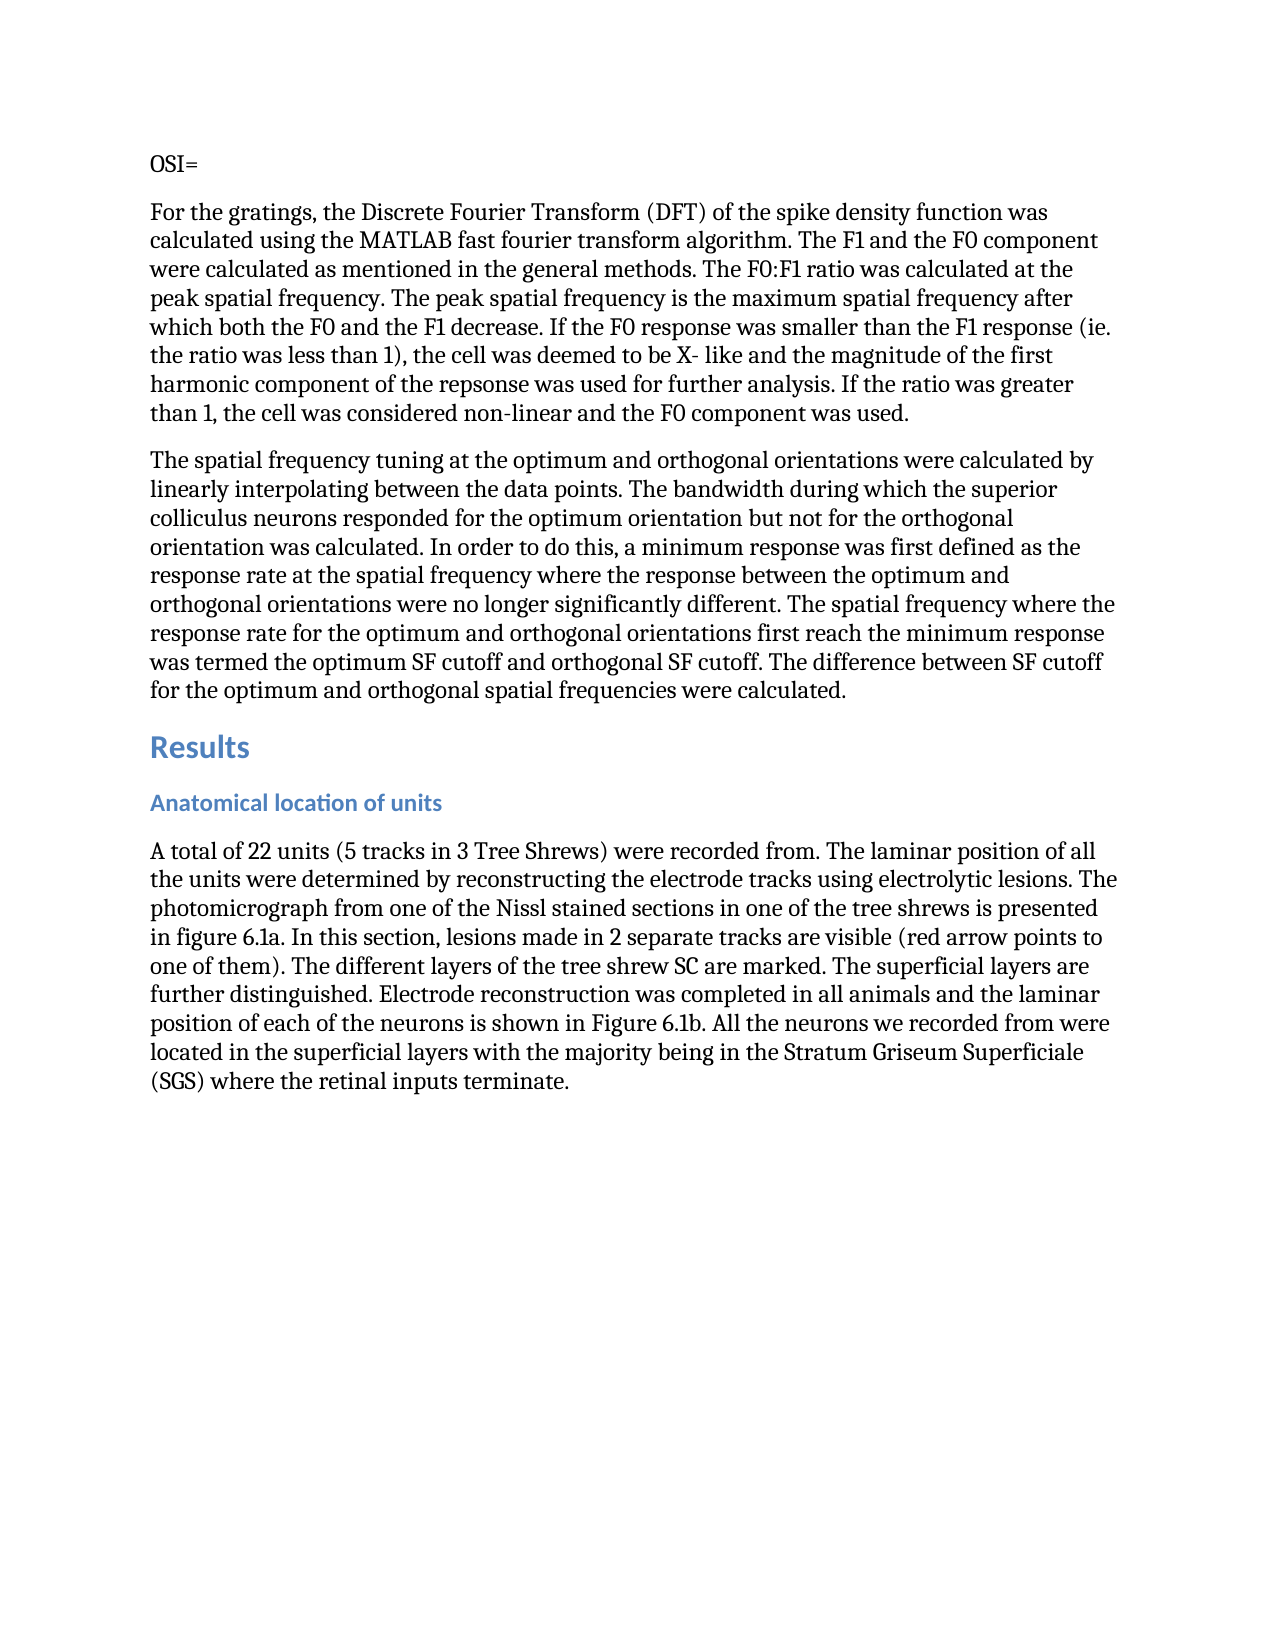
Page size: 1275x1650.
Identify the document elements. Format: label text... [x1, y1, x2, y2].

text The spatial frequency tuning at the optimum and orthogonal orientations were calculated by linearly interpolating between the data points. The bandwidth during which the superior colliculus neurons responded for the optimum orientation but not for the orthogonal orientation was calculated. In order to do this, a minimum response was first defined as the response rate at the spatial frequency where the response between the optimum and orthogonal orientations were no longer significantly different. The spatial frequency where the response rate for the optimum and orthogonal orientations first reach the minimum response was termed the optimum SF cutoff and orthogonal SF cutoff. The difference between SF cutoff for the optimum and orthogonal spatial frequencies were calculated. [150, 446, 1125, 705]
text For the gratings, the Discrete Fourier Transform (DFT) of the spike density function was calculated using the MATLAB fast fourier transform algorithm. The F1 and the F0 component were calculated as mentioned in the general methods. The F0:F1 ratio was calculated at the peak spatial frequency. The peak spatial frequency is the maximum spatial frequency after which both the F0 and the F1 decrease. If the F0 response was smaller than the F1 response (ie. the ratio was less than 1), the cell was deemed to be X- like and the magnitude of the first harmonic component of the repsonse was used for further analysis. If the ratio was greater than 1, the cell was considered non-linear and the F0 component was used. [150, 197, 1125, 427]
subtitle Results [150, 726, 1125, 767]
text A total of 22 units (5 tracks in 3 Tree Shrews) were recorded from. The laminar position of all the units were determined by reconstructing the electrode tracks using electrolytic lesions. The photomicrograph from one of the Nissl stained sections in one of the tree shrews is presented in figure 6.1a. In this section, lesions made in 2 separate tracks are visible (red arrow points to one of them). The different layers of the tree shrew SC are marked. The superficial layers are further distinguished. Electrode reconstruction was completed in all animals and the laminar position of each of the neurons is shown in Figure 6.1b. All the neurons we recorded from were located in the superficial layers with the majority being in the Stratum Griseum Superficiale (SGS) where the retinal inputs terminate. [150, 837, 1125, 1095]
subtitle Anatomical location of units [150, 787, 1125, 818]
text OSI= [150, 150, 1125, 179]
